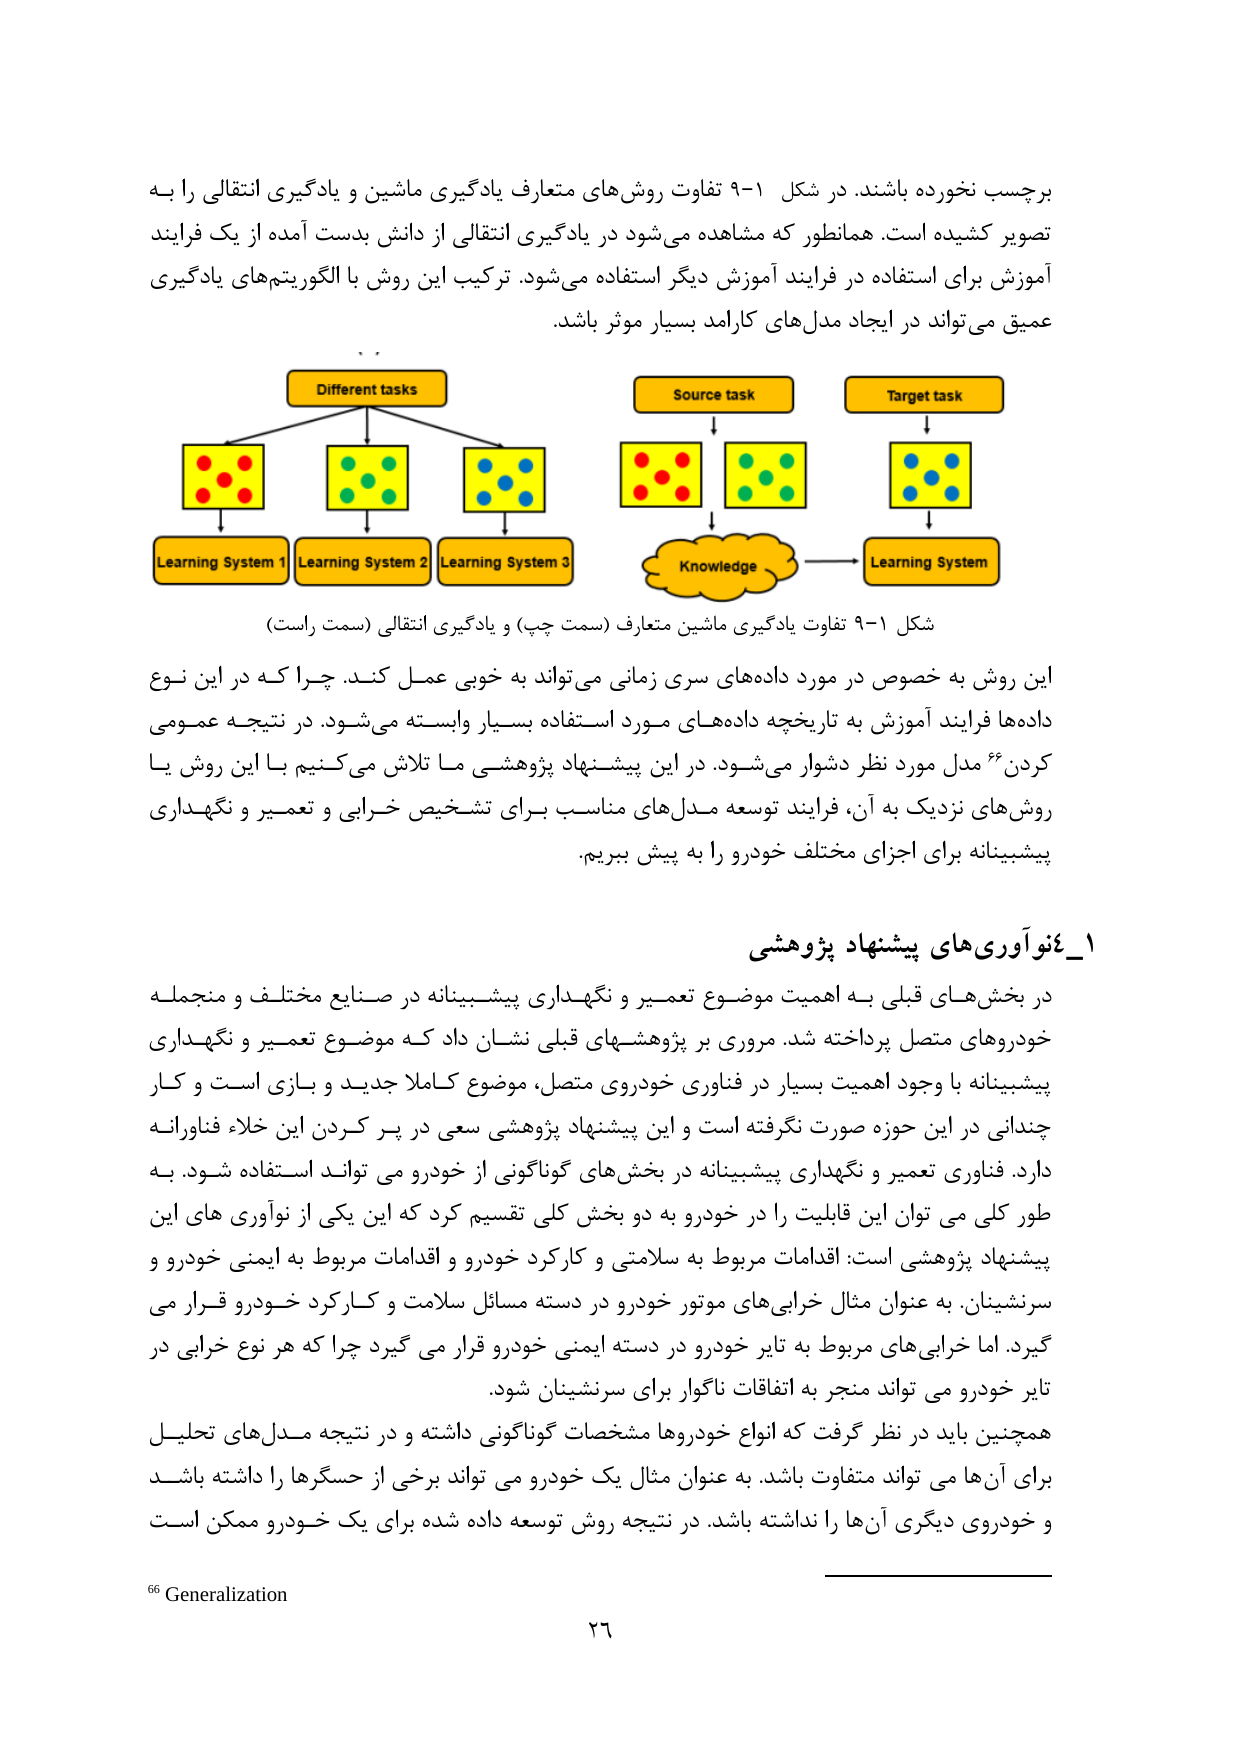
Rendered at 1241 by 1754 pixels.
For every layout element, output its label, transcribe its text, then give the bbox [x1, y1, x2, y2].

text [148, 177, 1051, 338]
picture [123, 352, 1028, 614]
subtitle نوآوری‌های پیشنهاد پژوهشی [148, 933, 1051, 966]
text شکل ‏1–9 تفاوت یادگیری ماشین متعارف (سمت چپ) و یادگیری انتقالی (سمت راست) [148, 614, 1051, 639]
text در بخش‌های قبلی به اهمیت موضوع تعمیر و نگهداری پیشبینانه در صنایع مختلف و منجمله خودروهای متصل پرداخته شد. مروری بر پژوهشهای قبلی نشان داد که موضوع تعمیر و نگهداری پیشبینانه با وجود اهمیت بسیار در فناوری خودروی متصل، موضوع کاملا جدید و بازی است و کار چندانی در این حوزه صورت نگرفته است و این پیشنهاد پژوهشی سعی در پر کردن این خلاء فناورانه دارد. فناوری تعمیر و نگهداری پیشبینانه در بخش‌های گوناگونی از خودرو می تواند استفاده شود. به طور کلی می توان این قابلیت را در خودرو به دو بخش کلی تقسیم کرد که این یکی از نوآوری های این پیشنهاد پژوهشی است: اقدامات مربوط به سلامتی و کارکرد خودرو و اقدامات مربوط به ایمنی خودرو و سرنشینان. به عنوان مثال خرابی‌های موتور خودرو در دسته مسائل سلامت و کارکرد خودرو قرار می گیرد. اما خرابی‌های مربوط به تایر خودرو در دسته ایمنی خودرو قرار می گیرد چرا که هر نوع خرابی در تایر خودرو می تواند منجر به اتفاقات ناگوار برای سرنشینان شود. [148, 983, 1051, 1406]
text این روش به خصوص در مورد داده‌های سری زمانی می‌تواند به خوبی عمل کند. چرا که در این نوع داده‌ها فرایند آموزش به تاریخچه داده‌های مورد استفاده بسیار وابسته می‌شود. در نتیجه عمومی کردن مدل مورد نظر دشوار می‌شود. در این پیشنهاد پژوهشی ما تلاش می‌کنیم با این روش یا روش‌های نزدیک به آن، فرایند توسعه مدل‌های مناسب برای تشخیص خرابی و تعمیر و نگهداری پیشبینانه برای اجزای مختلف خودرو را به پیش ببریم. [148, 664, 1051, 868]
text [148, 1420, 1051, 1537]
